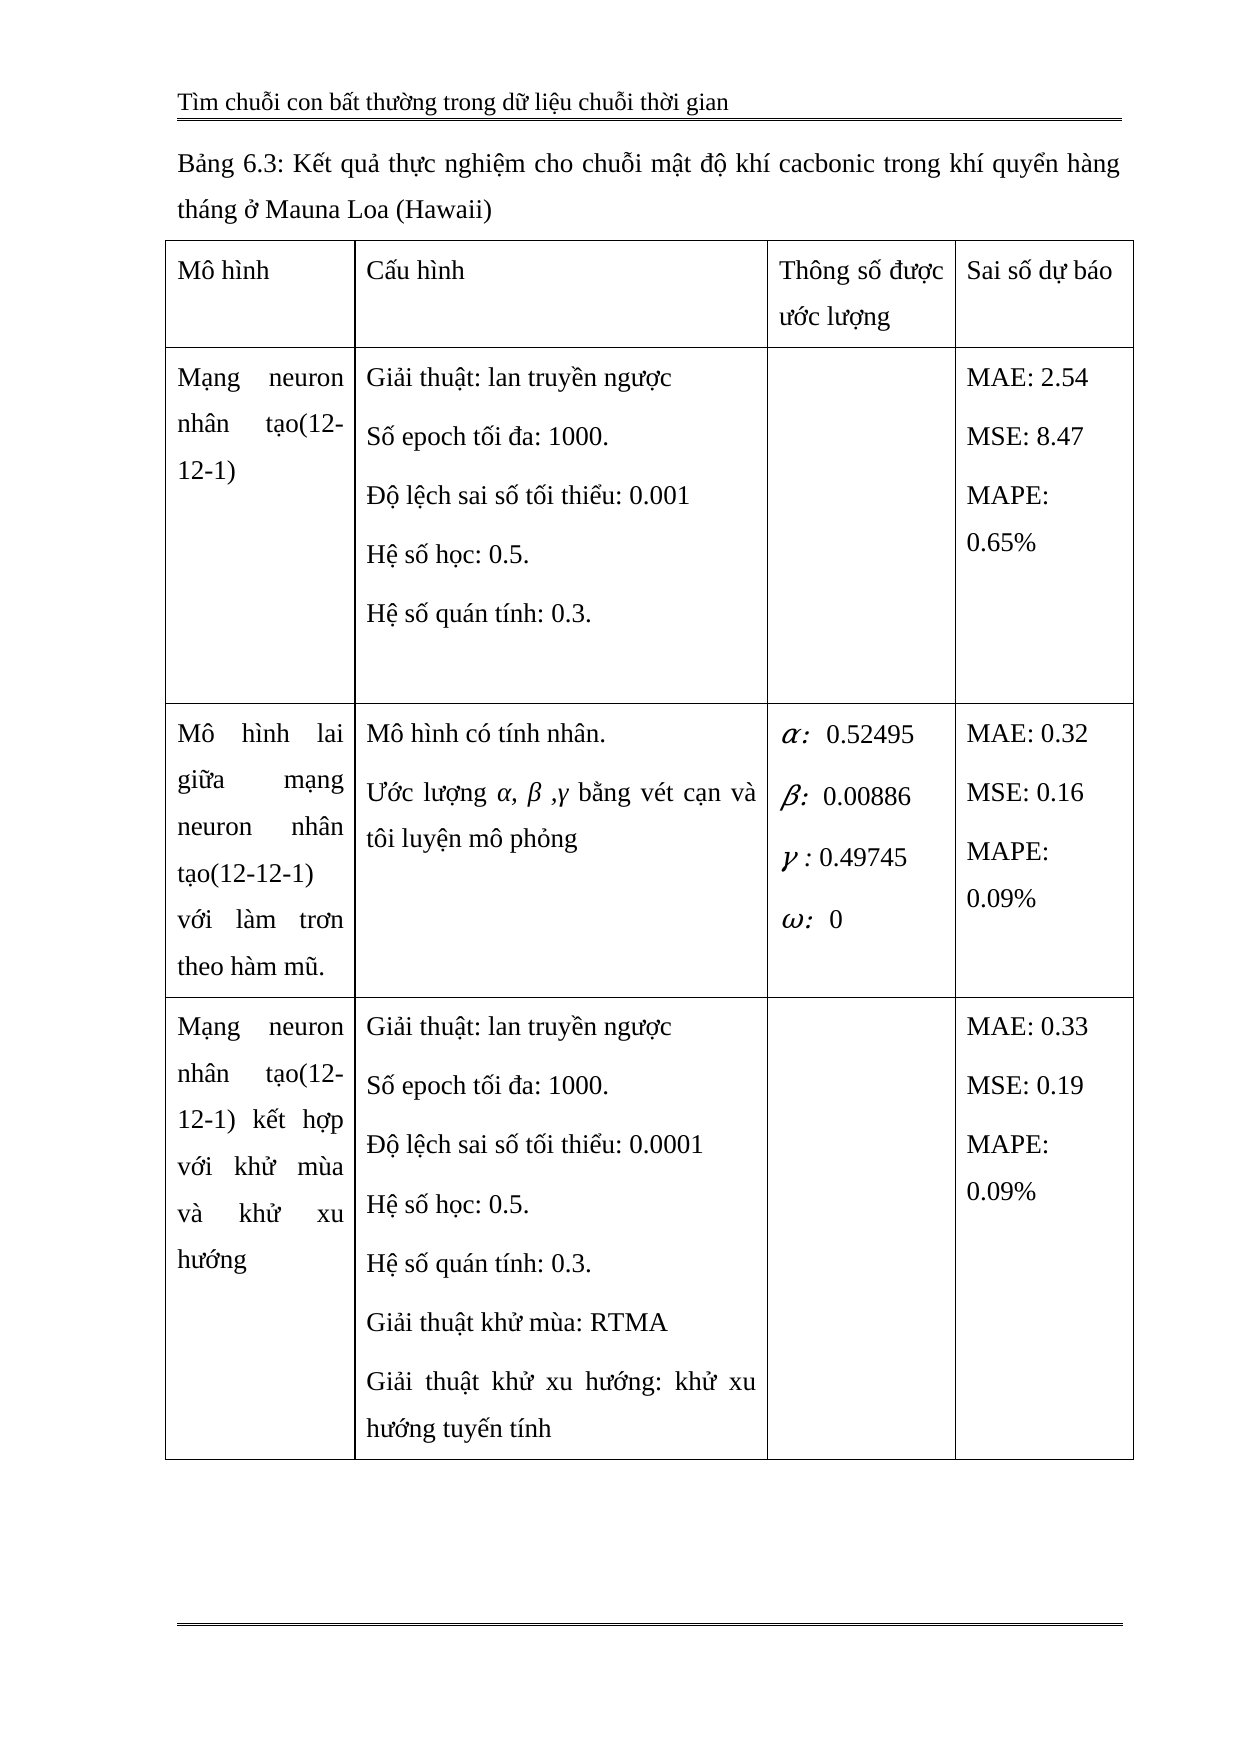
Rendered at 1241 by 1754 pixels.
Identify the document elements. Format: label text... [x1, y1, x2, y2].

table_header Thông số được ước lượng [768, 241, 955, 347]
table_cell Mô hình lai giữa mạng neuron nhân tạo(12-12-1) với làm trơn theo hàm mũ. [166, 704, 354, 997]
table_cell Giải thuật: lan truyền ngược Số epoch tối đa: 1000. Độ lệch sai số tối thiểu: 0.001 Hệ số học: 0.5. Hệ số quán tính: 0.3. [356, 348, 767, 703]
table_cell [768, 348, 955, 703]
table_header Mô hình [166, 241, 354, 347]
table_cell Giải thuật: lan truyền ngược Số epoch tối đa: 1000. Độ lệch sai số tối thiểu: 0.0001 Hệ số học: 0.5. Hệ số quán tính: 0.3. Giải thuật khử mùa: RTMA Giải thuật khử xu hướng: khử xu hướng tuyến tính [356, 998, 767, 1459]
text Bảng 6.2: Kết quả thực nghiệm cho chuỗi mật độ khí cacbonic trong khí quyển hàng tháng ở Mauna Loa (Hawaii) [177, 147, 1122, 225]
table_cell MAE: 0.32 MSE: 0.16 MAPE: 0.09% [956, 704, 1133, 997]
table_cell Mô hình có tính nhân. Ước lượng α, β ,γ bằng vét cạn và tôi luyện mô phỏng [356, 704, 767, 997]
table_header Cấu hình [356, 241, 767, 347]
table_cell 𝛼: 0.52495 𝛽: 0.00886 𝛾 : 0.49745 ω: 0 [768, 704, 955, 997]
table_cell Mạng neuron nhân tạo(12-12-1) [166, 348, 354, 703]
table_cell MAE: 2.54 MSE: 8.47 MAPE: 0.65% [956, 348, 1133, 703]
table_cell Mạng neuron nhân tạo(12-12-1) kết hợp với khử mùa và khử xu hướng [166, 998, 354, 1459]
table_cell MAE: 0.33 MSE: 0.19 MAPE: 0.09% [956, 998, 1133, 1459]
table_header Sai số dự báo [956, 241, 1133, 347]
table_cell [768, 998, 955, 1459]
